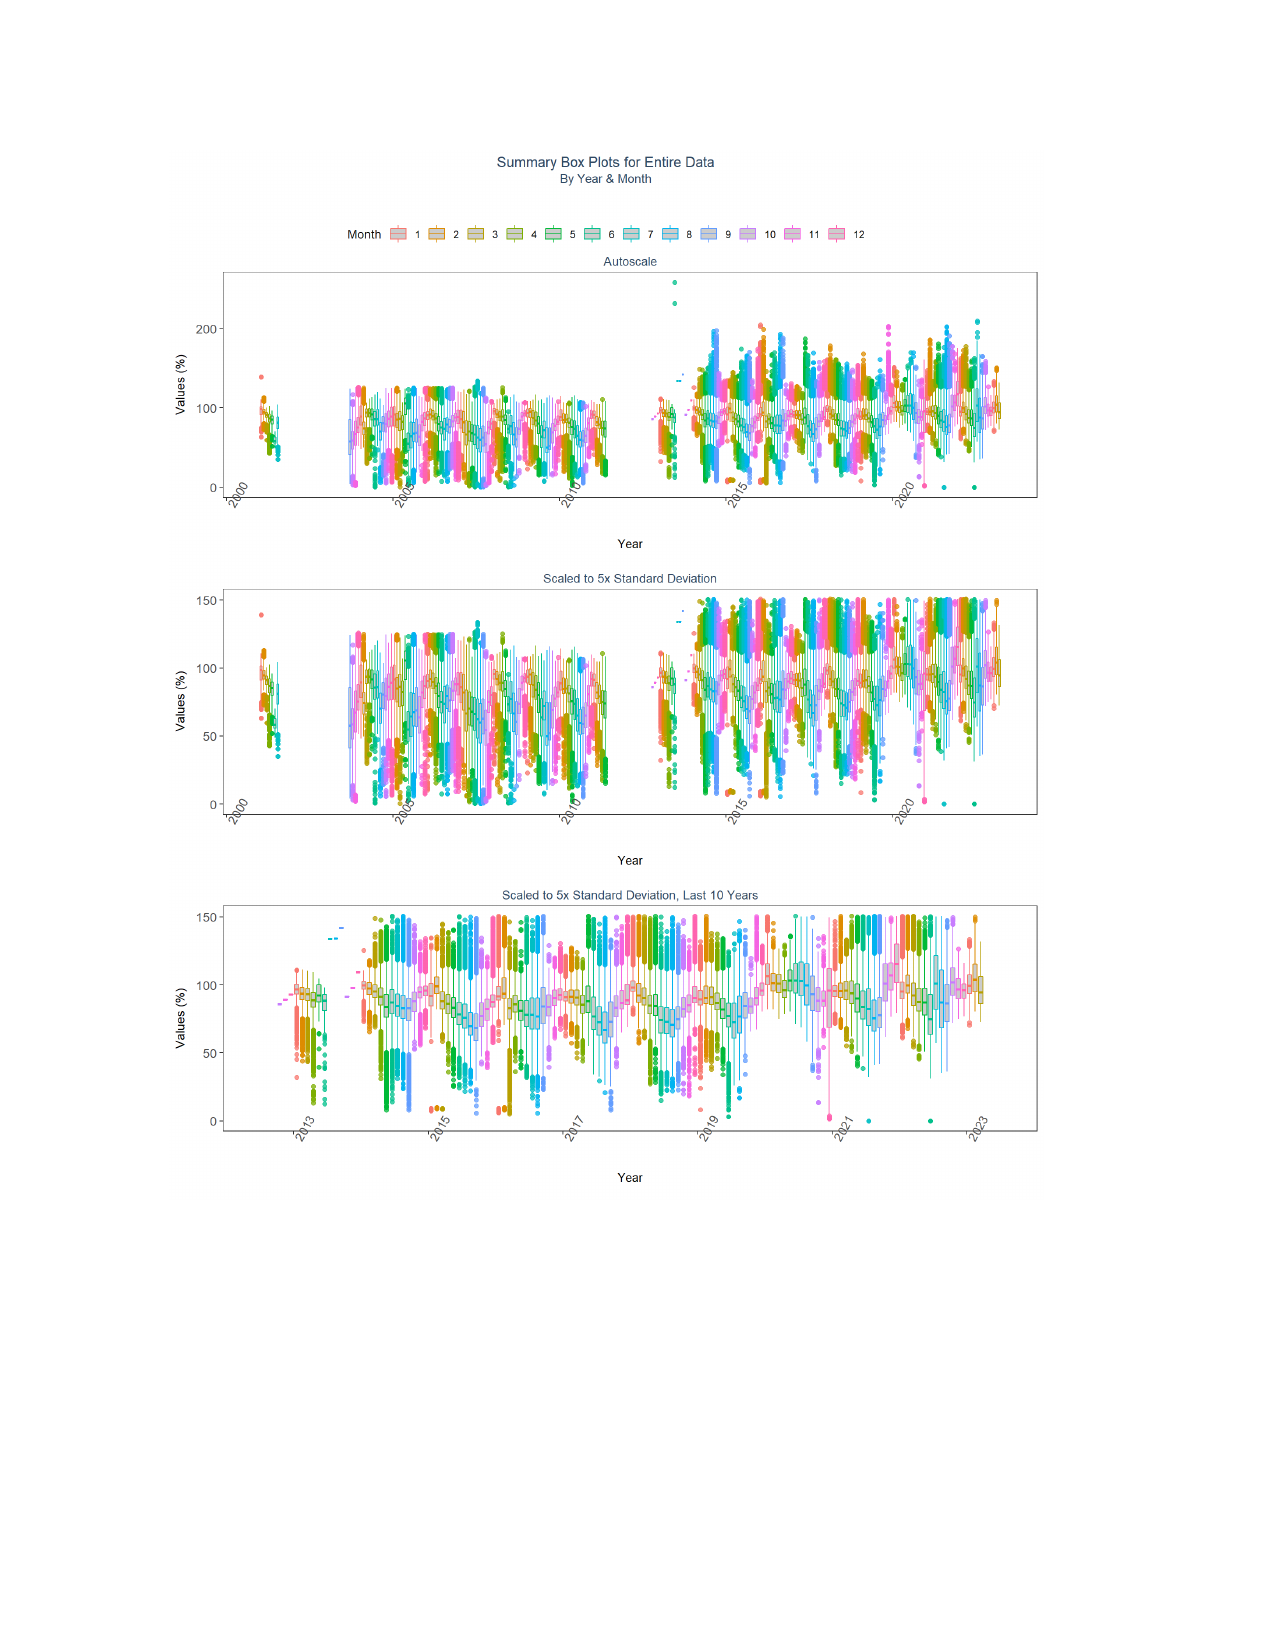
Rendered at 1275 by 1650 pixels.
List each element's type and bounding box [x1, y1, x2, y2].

picture [168, 150, 1044, 1200]
